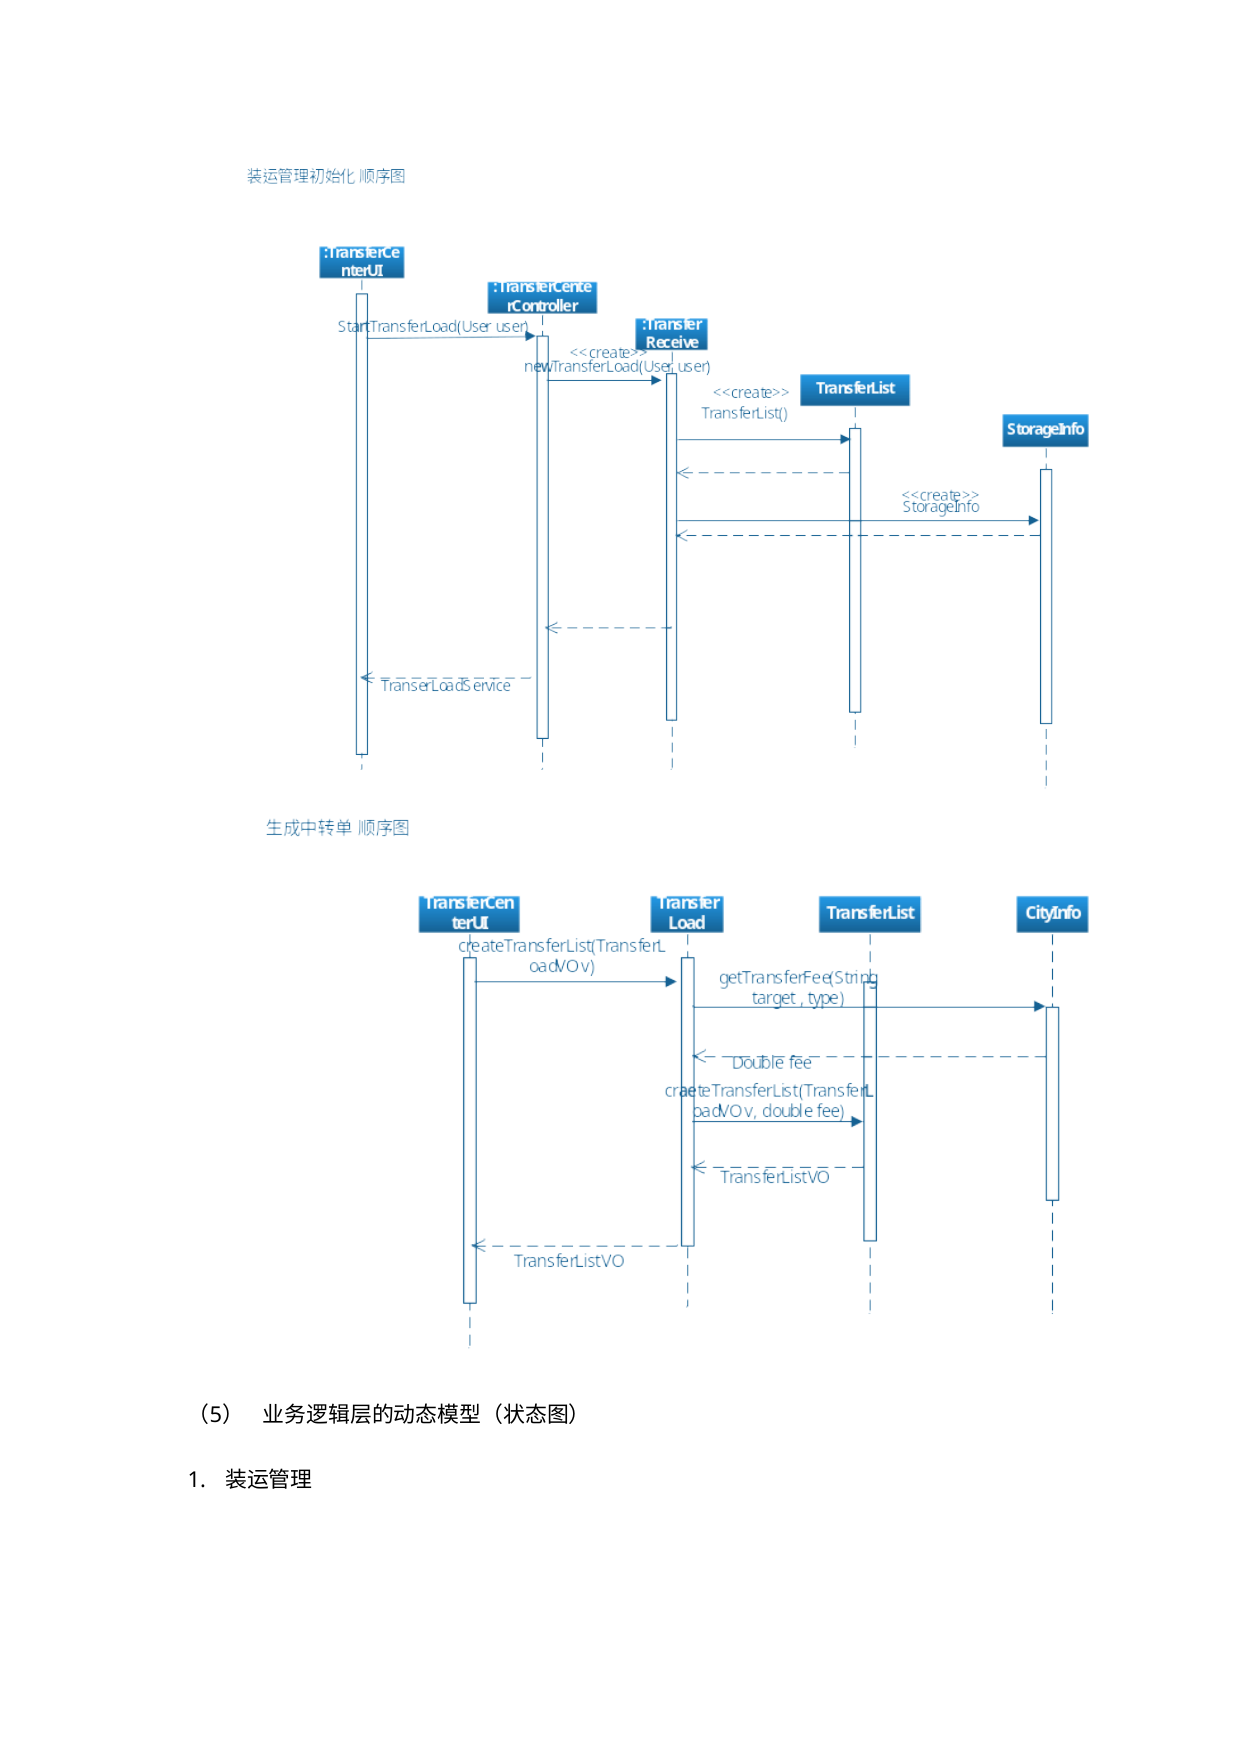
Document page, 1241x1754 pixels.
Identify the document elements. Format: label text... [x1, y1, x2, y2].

list 业务逻辑层的动态模型（状态图） [187, 1397, 1053, 1429]
list 装运管理 [187, 1462, 1053, 1494]
